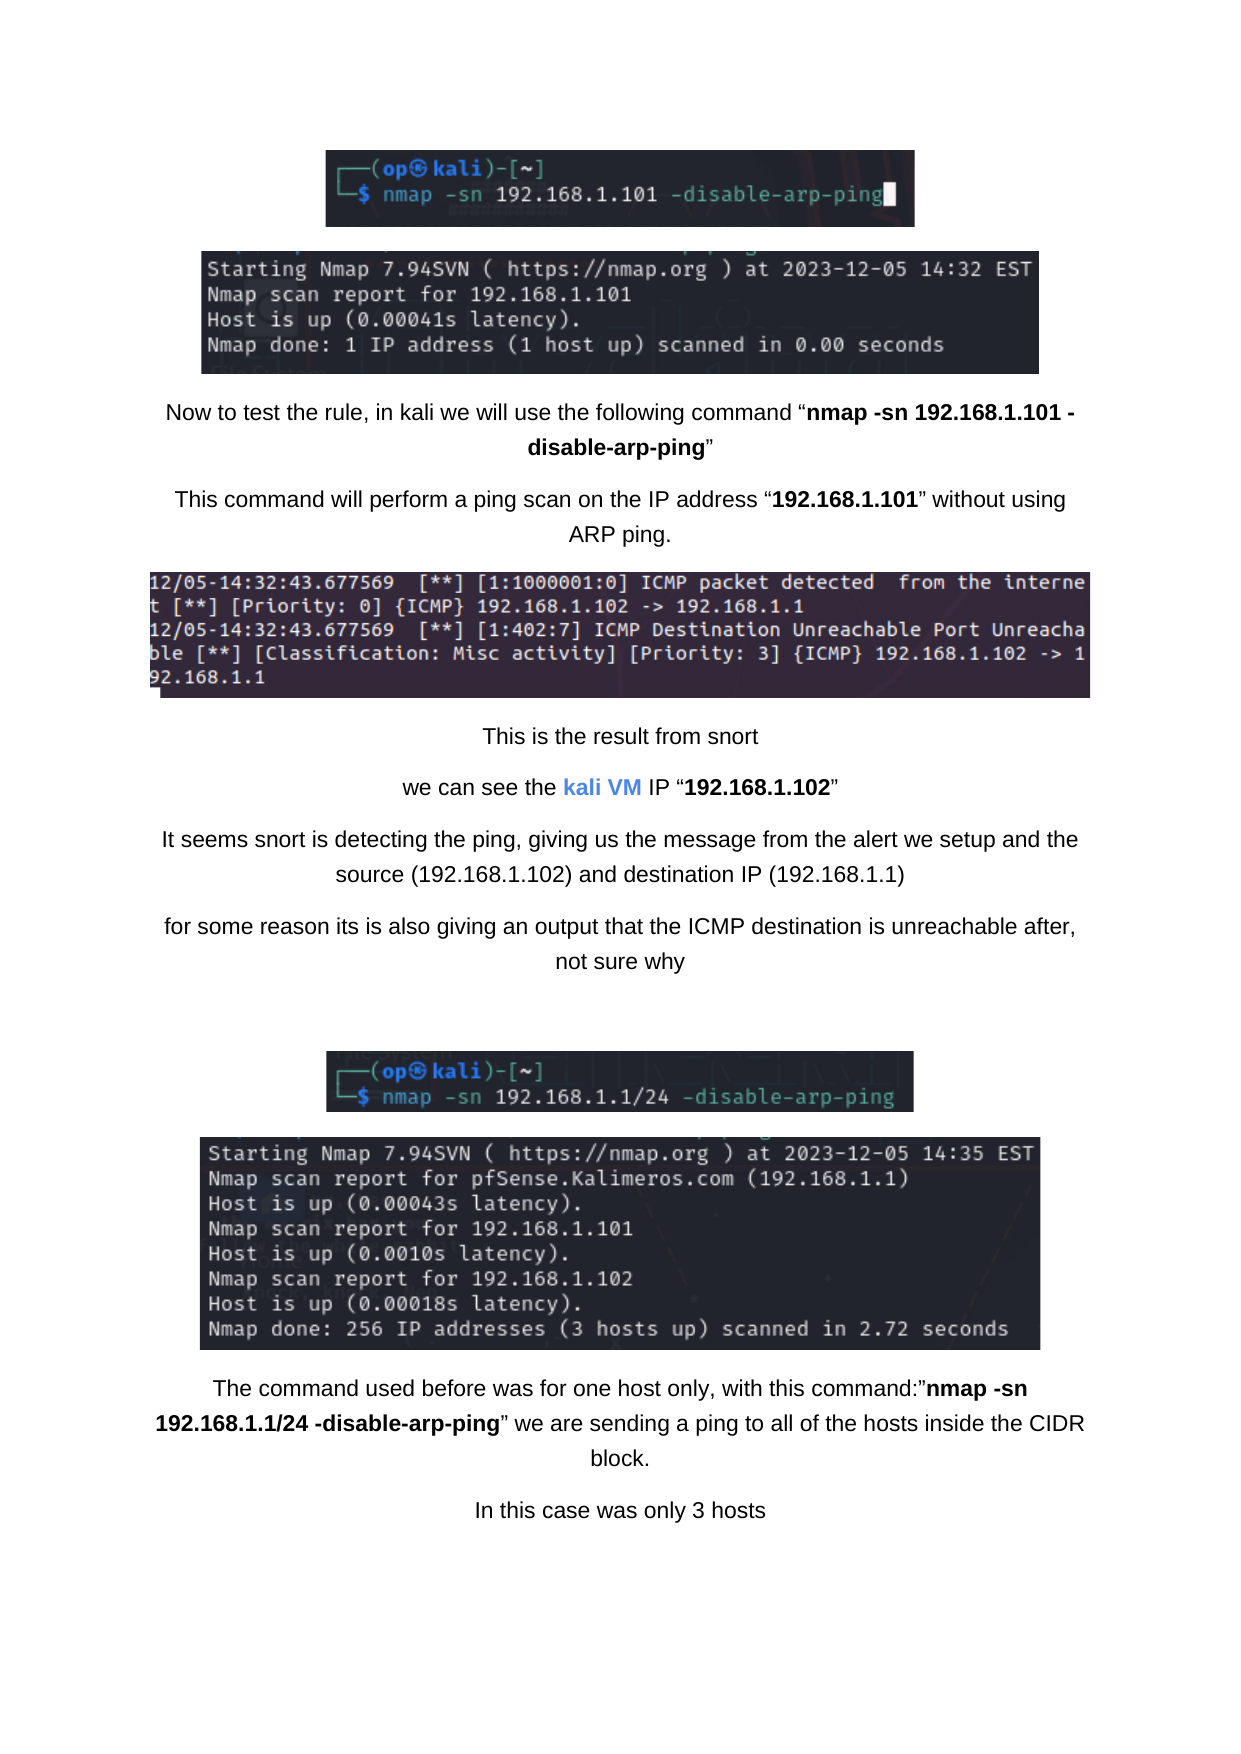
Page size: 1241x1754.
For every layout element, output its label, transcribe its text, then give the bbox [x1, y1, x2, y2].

text This is the result from snort [150, 723, 1090, 749]
text we can see the kali VM IP “192.168.1.102” [150, 774, 1090, 801]
text Now to test the rule, in kali we will use the following command “nmap -sn 192.168.1.101 -disable-arp-ping” [150, 399, 1090, 460]
text for some reason its is also giving an output that the ICMP destination is unreachable after, not sure why [150, 913, 1090, 974]
picture [150, 572, 1091, 698]
picture [325, 150, 915, 227]
picture [326, 1051, 914, 1112]
picture [201, 251, 1039, 374]
text The command used before was for one host only, with this command:”nmap -sn 192.168.1.1/24 -disable-arp-ping” we are sending a ping to all of the hosts inside the CIDR block. [150, 1375, 1090, 1471]
text It seems snort is detecting the ping, giving us the message from the alert we setup and the source (192.168.1.102) and destination IP (192.168.1.1) [150, 826, 1090, 887]
text In this case was only 3 hosts [150, 1497, 1090, 1523]
text This command will perform a ping scan on the IP address “192.168.1.101” without using ARP ping. [150, 486, 1090, 547]
picture [199, 1137, 1041, 1350]
